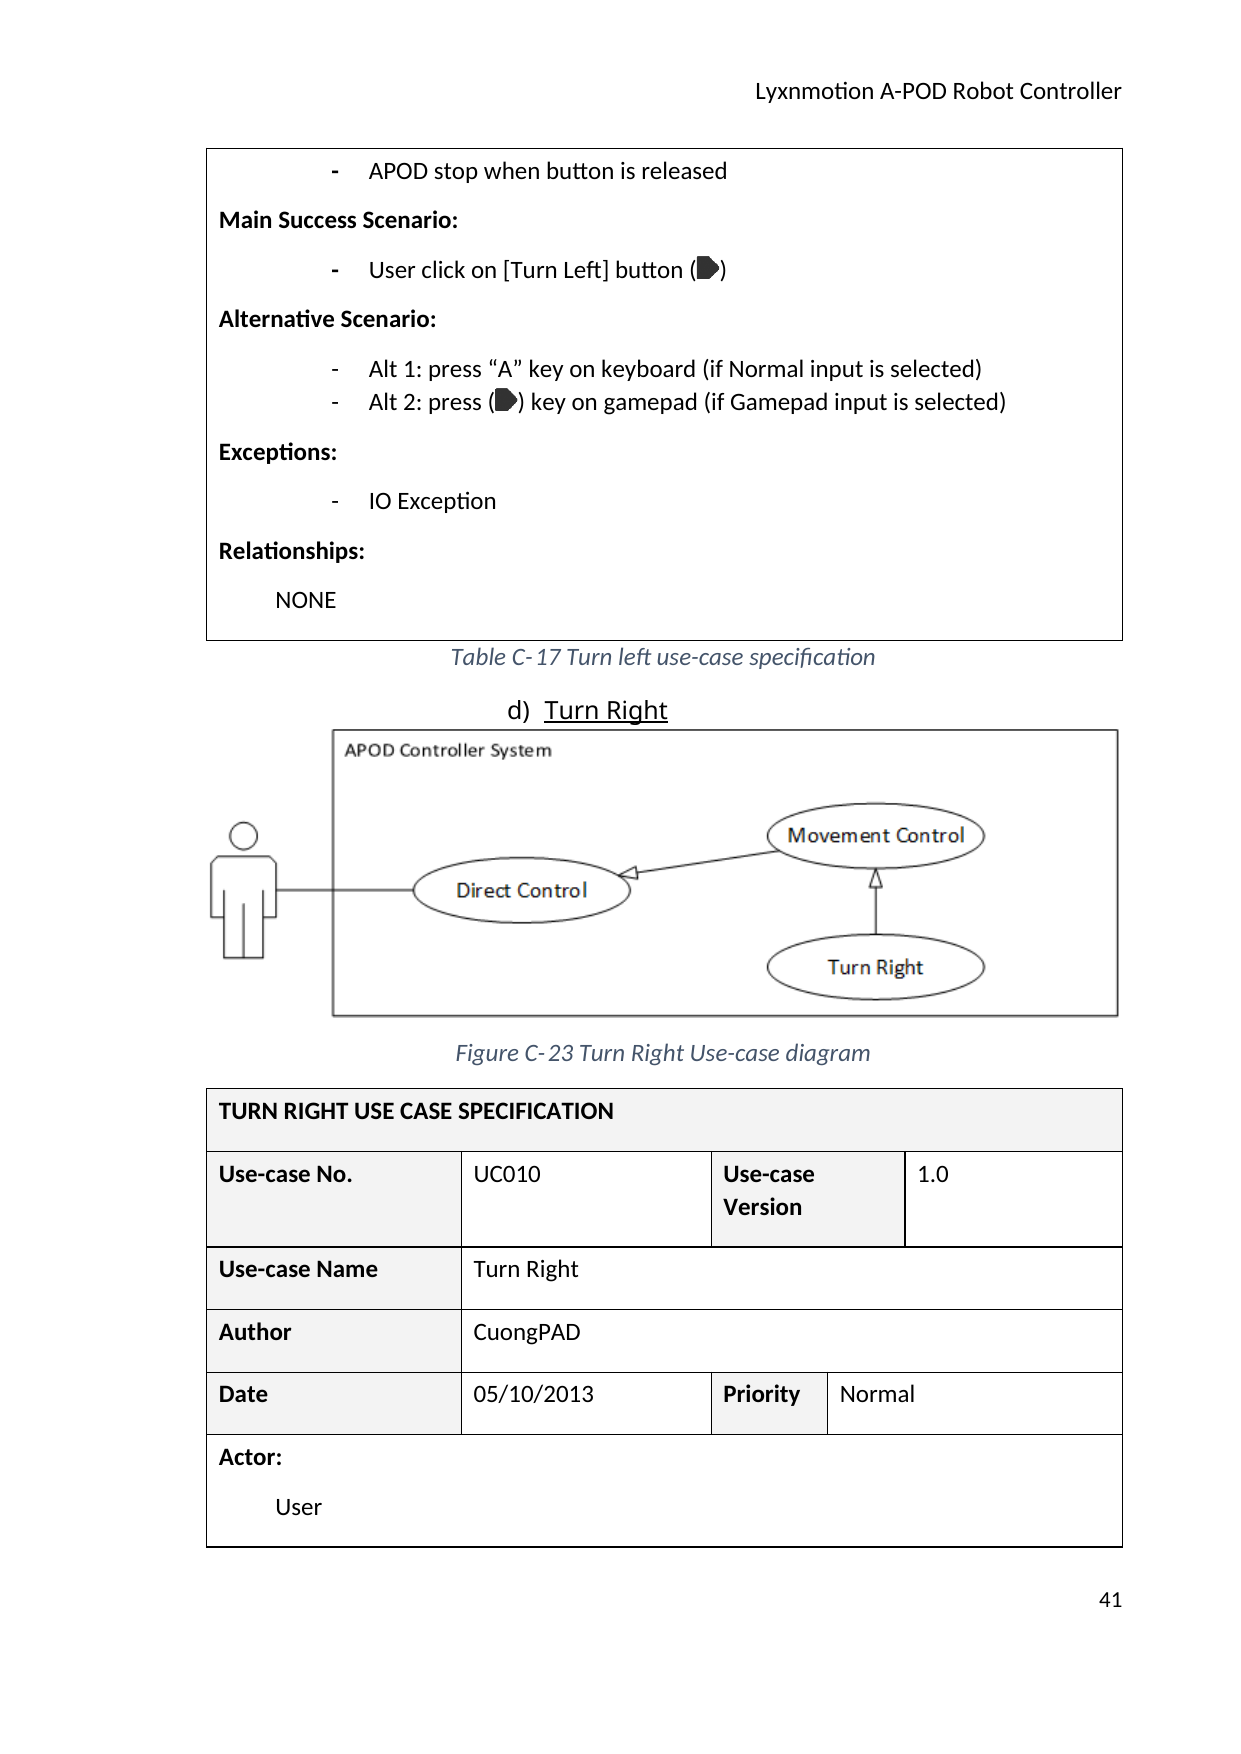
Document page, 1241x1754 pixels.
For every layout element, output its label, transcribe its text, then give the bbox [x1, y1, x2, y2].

table_cell Use-case Name [207, 1248, 461, 1309]
table_cell 1.0 [906, 1152, 1122, 1246]
table_cell CuongPAD [462, 1310, 1122, 1372]
table_cell Use-case No. [207, 1152, 461, 1246]
table_cell Date [207, 1373, 461, 1434]
picture [206, 729, 1123, 1018]
table_cell Use-case Version [712, 1152, 904, 1246]
table_cell 05/10/2013 [462, 1373, 711, 1434]
picture [495, 388, 518, 411]
subtitle Turn Right [507, 692, 1122, 726]
table_cell UC010 [462, 1152, 711, 1246]
picture [696, 256, 720, 279]
table_cell Normal [828, 1373, 1122, 1434]
table_cell Author [207, 1310, 461, 1372]
table_header TURN RIGHT USE CASE SPECIFICATION [207, 1089, 1122, 1151]
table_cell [207, 1435, 1122, 1546]
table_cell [207, 149, 1122, 640]
table_cell Priority [712, 1373, 827, 1434]
table_cell Turn Right [462, 1248, 1122, 1309]
